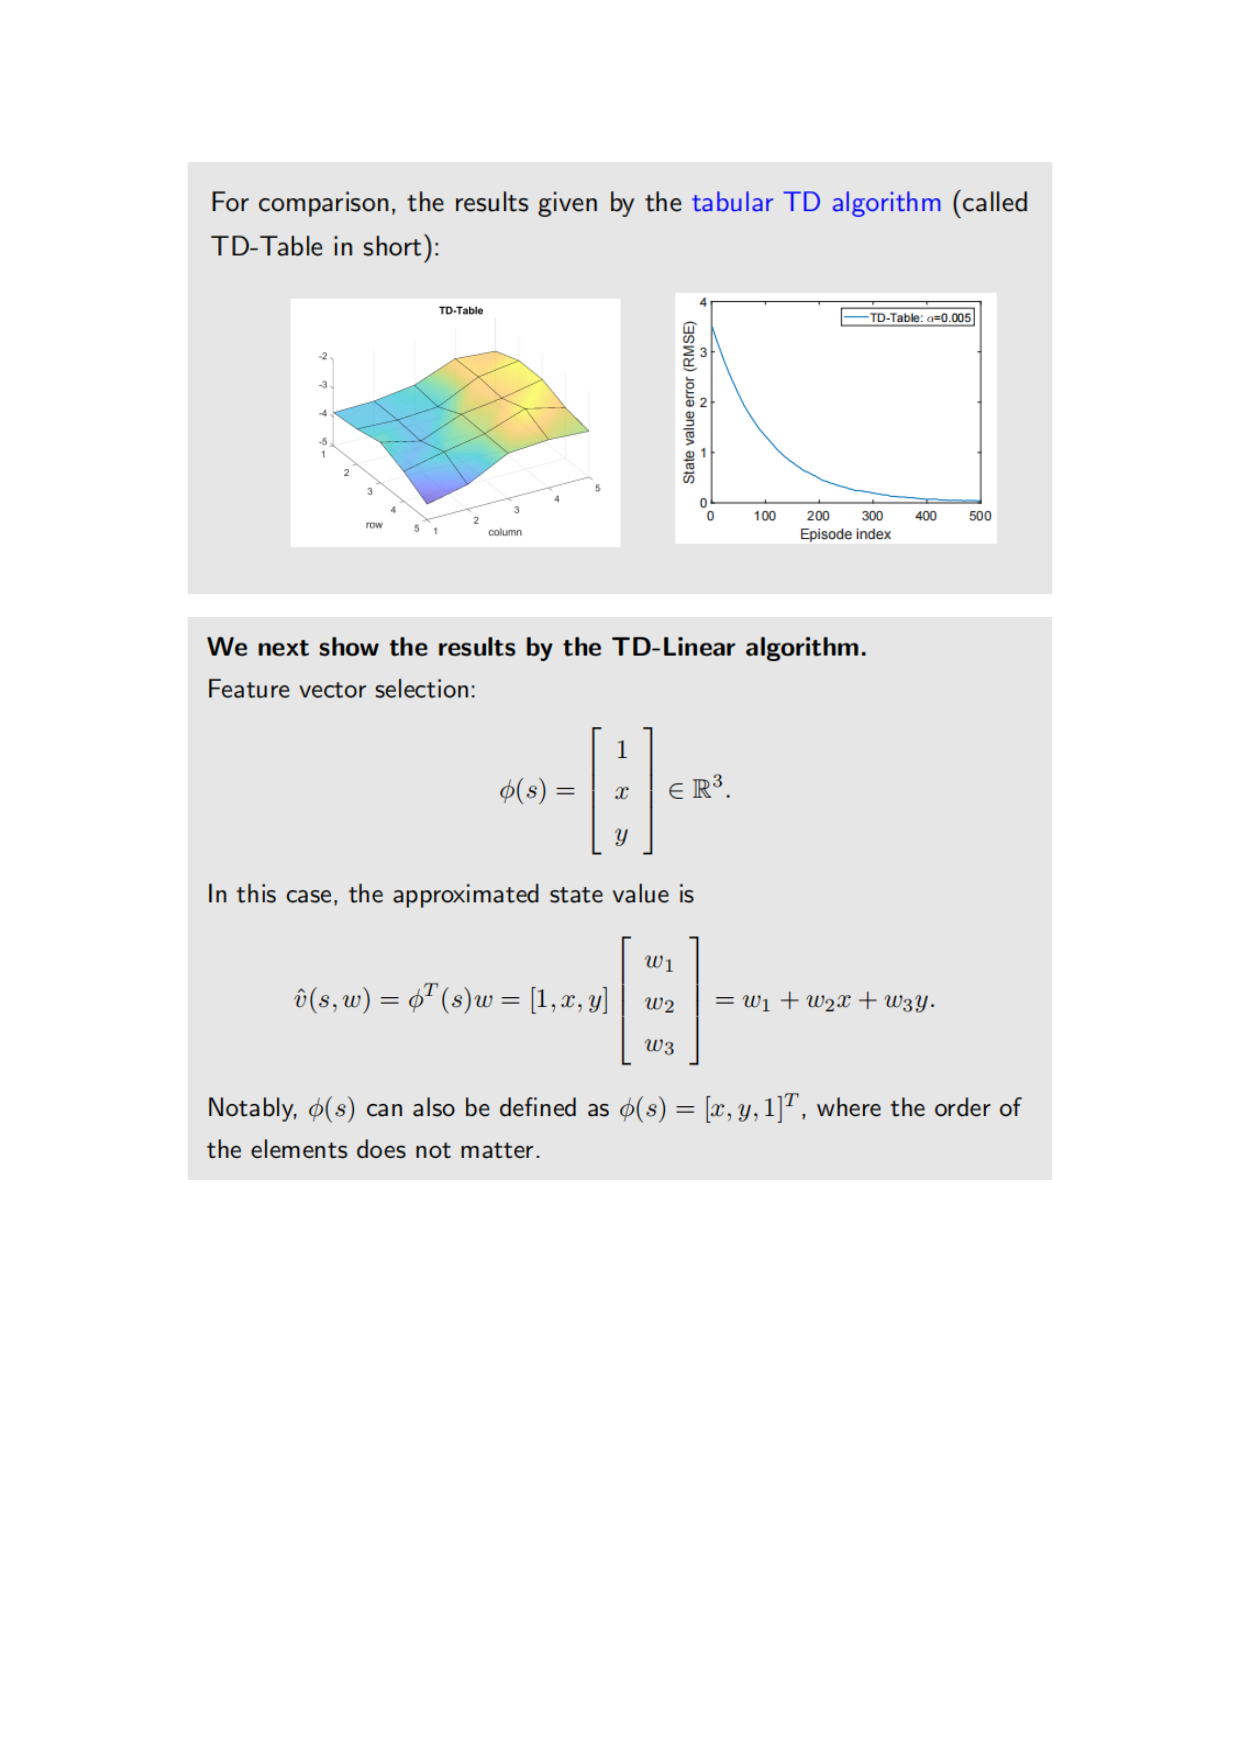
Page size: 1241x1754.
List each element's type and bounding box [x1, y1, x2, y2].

picture [187, 162, 1053, 594]
picture [187, 617, 1052, 1180]
